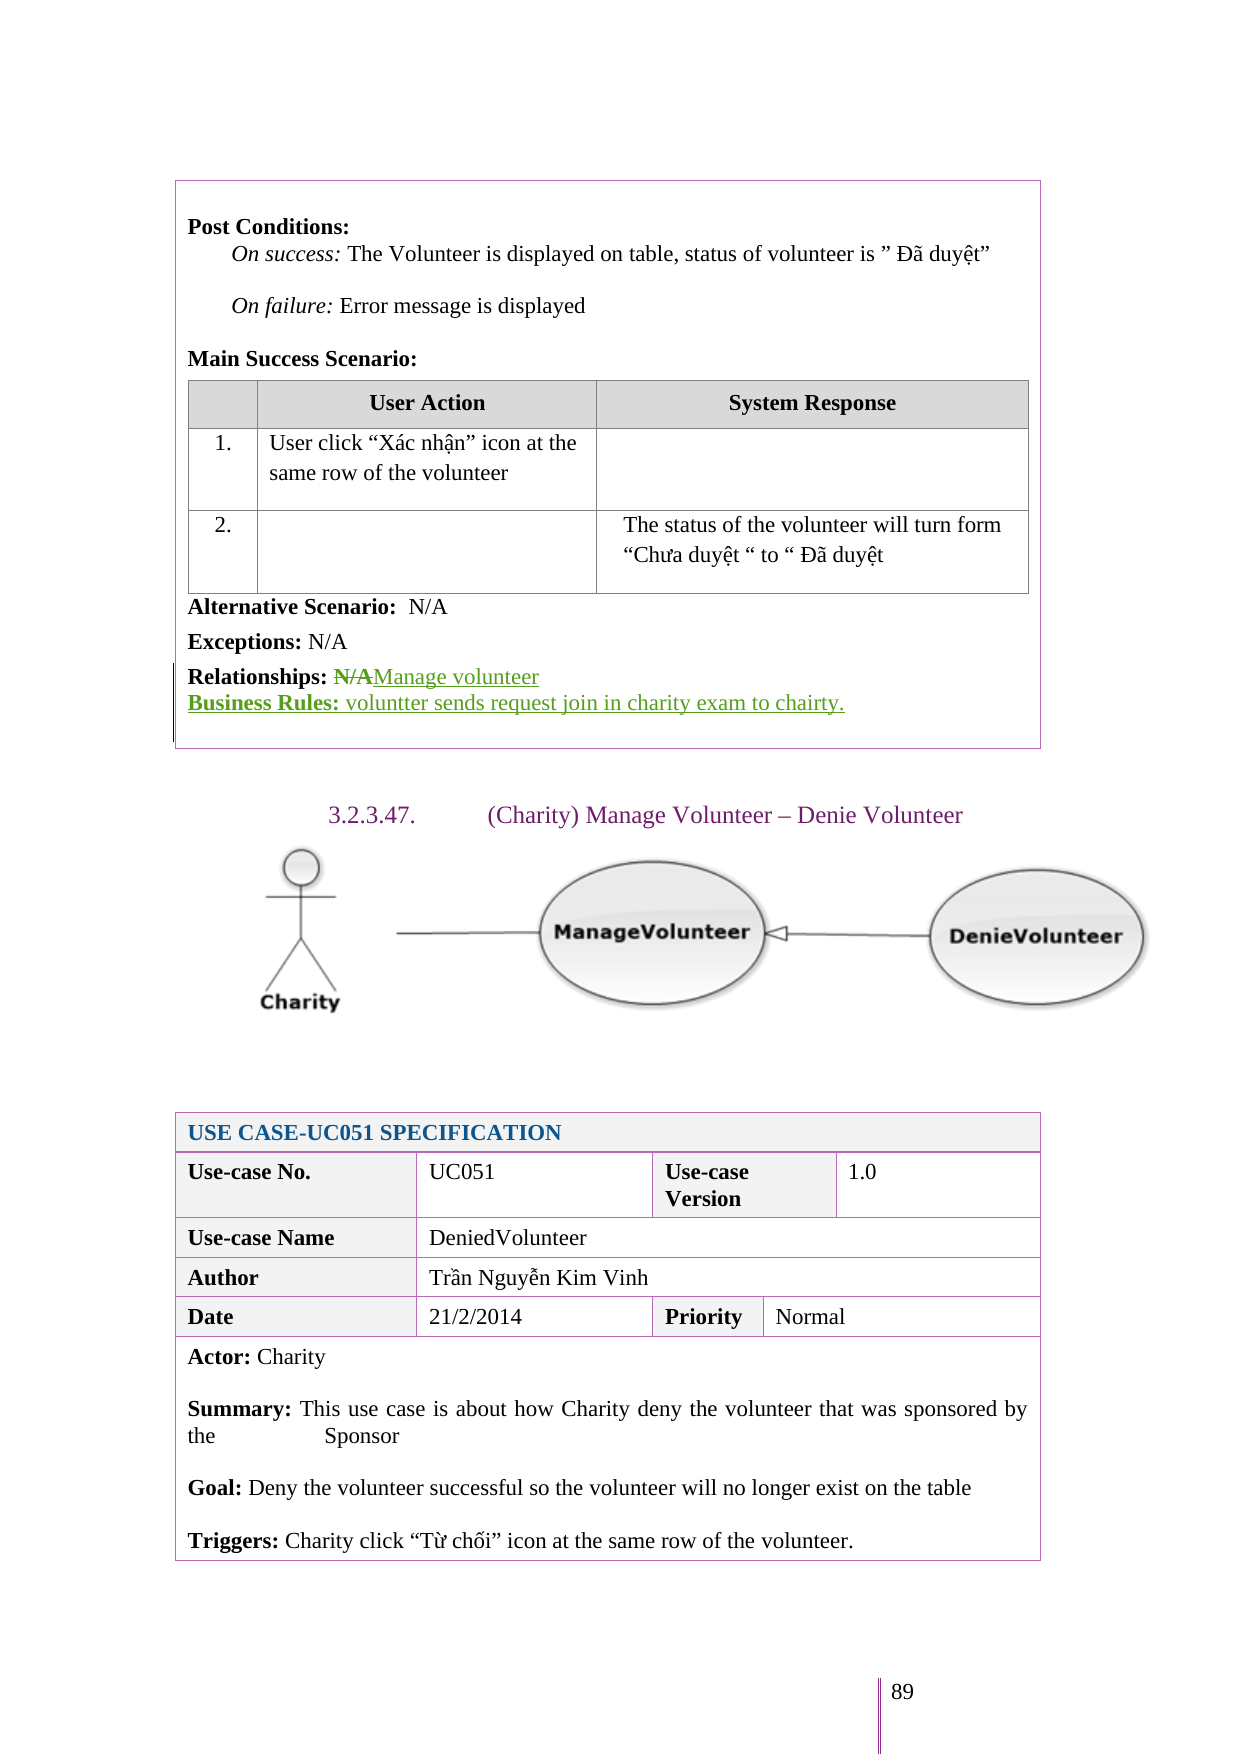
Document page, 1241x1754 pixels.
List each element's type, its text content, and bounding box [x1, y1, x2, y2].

table_cell Priority [653, 1297, 763, 1336]
table_cell Use-case No. [176, 1153, 416, 1217]
picture [187, 833, 1163, 1037]
table_cell DeniedVolunteer [417, 1218, 1040, 1257]
table_header USE CASE-UC051 SPECIFICATION [176, 1113, 1040, 1151]
table_cell 1.0 [837, 1153, 1040, 1217]
table_cell Date [176, 1297, 416, 1336]
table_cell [176, 181, 1040, 748]
table_cell Normal [764, 1297, 1040, 1336]
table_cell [176, 1337, 1040, 1559]
subtitle (Charity) Manage Volunteer – Denie Volunteer [328, 800, 1053, 829]
table_cell Trần Nguyễn Kim Vinh [417, 1258, 1040, 1296]
table_cell Use-case Version [653, 1153, 836, 1217]
table_cell UC051 [417, 1153, 652, 1217]
table_cell 21/2/2014 [417, 1297, 652, 1336]
table_cell Author [176, 1258, 416, 1296]
table_cell Use-case Name [176, 1218, 416, 1257]
